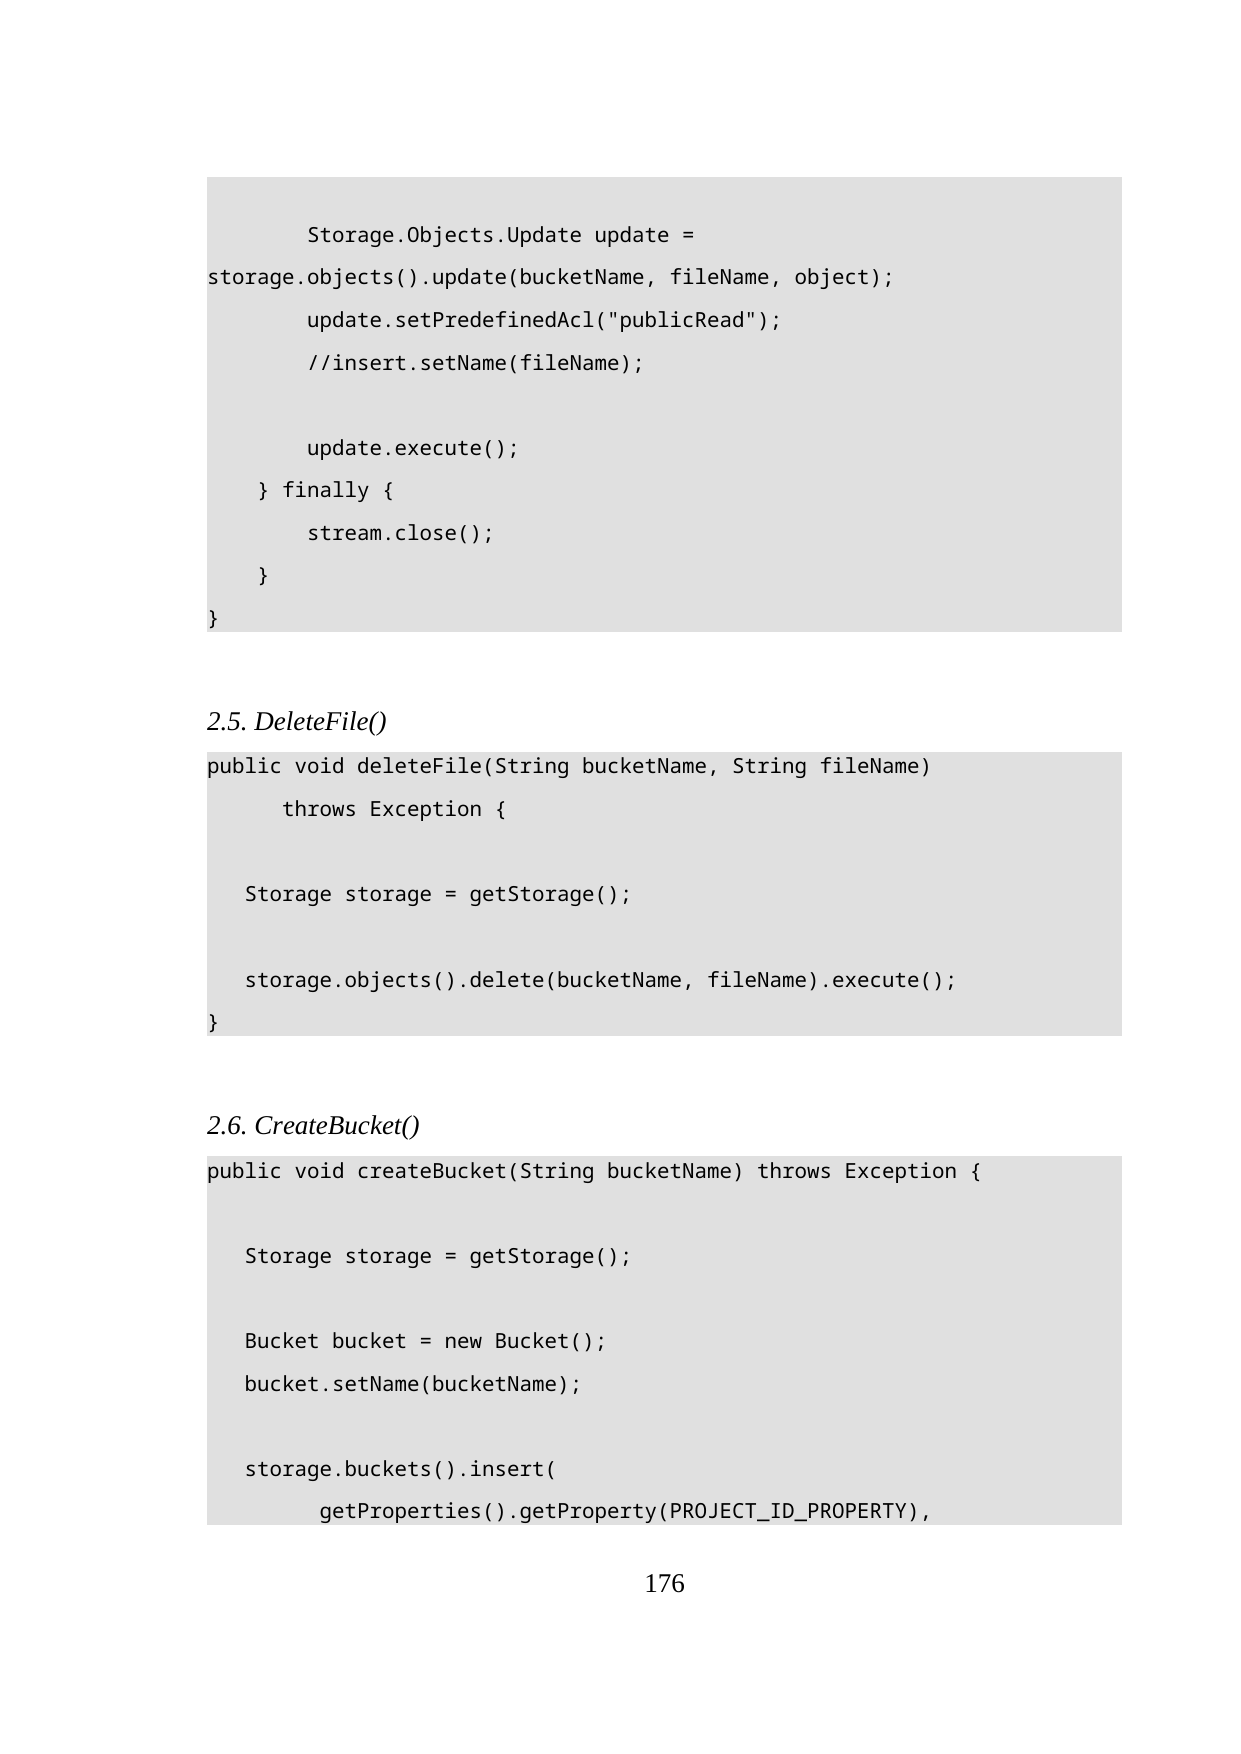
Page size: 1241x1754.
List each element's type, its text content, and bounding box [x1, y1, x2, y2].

text public void deleteFile(String bucketName, String fileName) throws Exception { Storage storage = getStorage(); storage.objects().delete(bucketName, fileName).execute(); } [207, 752, 1122, 1036]
text 2.5. DeleteFile() [207, 705, 1122, 736]
text 2.6. CreateBucket() [207, 1109, 1122, 1140]
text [207, 177, 1122, 632]
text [207, 1156, 1122, 1525]
